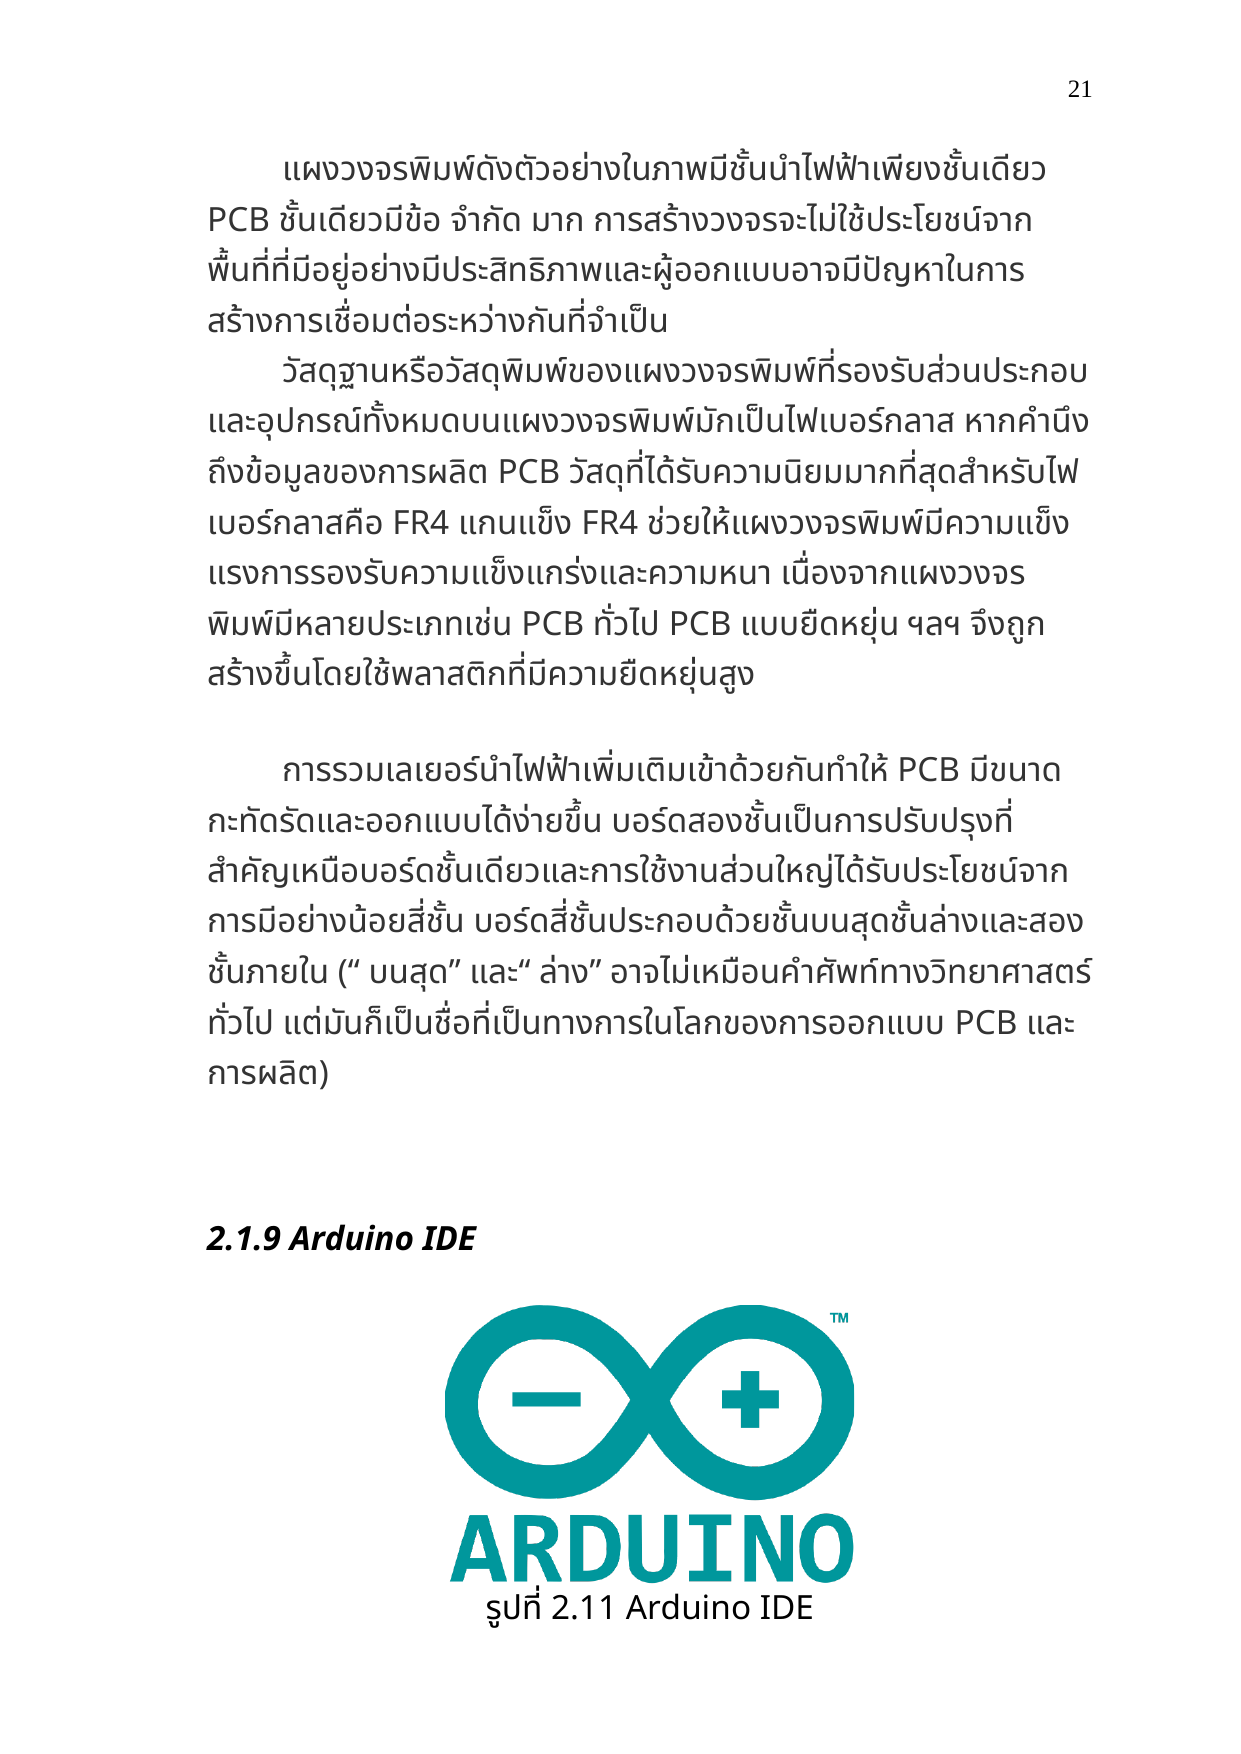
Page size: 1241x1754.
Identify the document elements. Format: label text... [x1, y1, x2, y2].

text รูปที่ 2.11 Arduino IDE [207, 1584, 1092, 1635]
text วัสดุฐานหรือวัสดุพิมพ์ของแผงวงจรพิมพ์ที่รองรับส่วนประกอบและอุปกรณ์ทั้งหมดบนแผงวงจรพิมพ์มักเป็นไฟเบอร์กลาส หากคำนึงถึงข้อมูลของการผลิต PCB วัสดุที่ได้รับความนิยมมากที่สุดสำหรับไฟเบอร์กลาสคือ FR4 แกนแข็ง FR4 ช่วยให้แผงวงจรพิมพ์มีความแข็งแรงการรองรับความแข็งแกร่งและความหนา เนื่องจากแผงวงจรพิมพ์มีหลายประเภทเช่น PCB ทั่วไป PCB แบบยืดหยุ่น ฯลฯ จึงถูกสร้างขึ้นโดยใช้พลาสติกที่มีความยืดหยุ่นสูง [207, 347, 1092, 701]
text แผงวงจรพิมพ์ดังตัวอย่างในภาพมีชั้นนำไฟฟ้าเพียงชั้นเดียว PCB ชั้นเดียวมีข้อ จำกัด มาก การสร้างวงจรจะไม่ใช้ประโยชน์จากพื้นที่ที่มีอยู่อย่างมีประสิทธิภาพและผู้ออกแบบอาจมีปัญหาในการสร้างการเชื่อมต่อระหว่างกันที่จำเป็น [207, 145, 1092, 347]
text การรวมเลเยอร์นำไฟฟ้าเพิ่มเติมเข้าด้วยกันทำให้ PCB มีขนาดกะทัดรัดและออกแบบได้ง่ายขึ้น บอร์ดสองชั้นเป็นการปรับปรุงที่สำคัญเหนือบอร์ดชั้นเดียวและการใช้งานส่วนใหญ่ได้รับประโยชน์จากการมีอย่างน้อยสี่ชั้น บอร์ดสี่ชั้นประกอบด้วยชั้นบนสุดชั้นล่างและสองชั้นภายใน (“ บนสุด” และ“ ล่าง” อาจไม่เหมือนคำศัพท์ทางวิทยาศาสตร์ทั่วไป แต่มันก็เป็นชื่อที่เป็นทางการในโลกของการออกแบบ PCB และการผลิต) [207, 746, 1092, 1100]
picture [445, 1305, 855, 1584]
subtitle 2.1.9 Arduino IDE [207, 1215, 1092, 1260]
